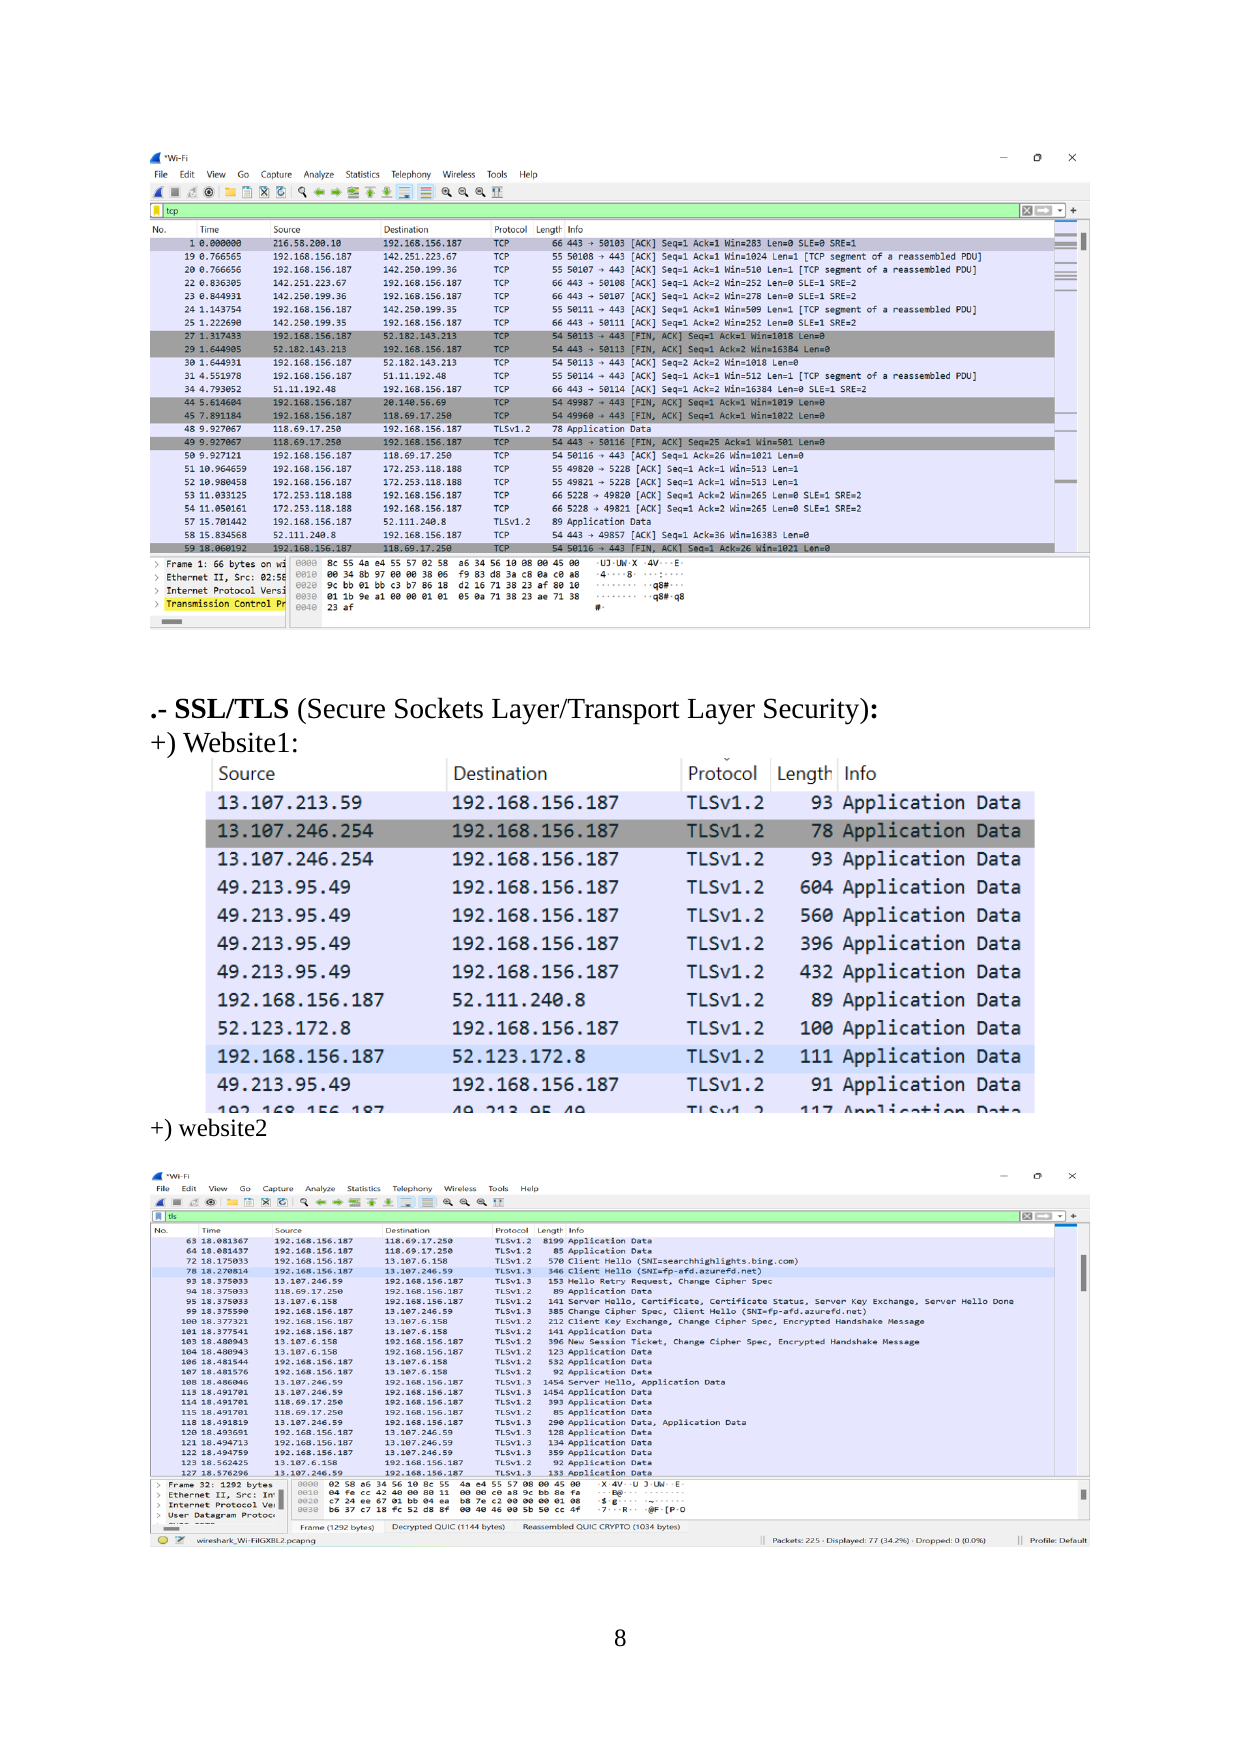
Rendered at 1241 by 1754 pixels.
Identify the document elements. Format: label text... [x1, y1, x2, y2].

text .- SSL/TLS (Secure Sockets Layer/Transport Layer Security): [150, 692, 1090, 725]
picture [205, 758, 1035, 1113]
text +) website2 [150, 1113, 1090, 1142]
picture [150, 1170, 1091, 1547]
text +) Website1: [150, 725, 1090, 759]
picture [150, 150, 1091, 630]
